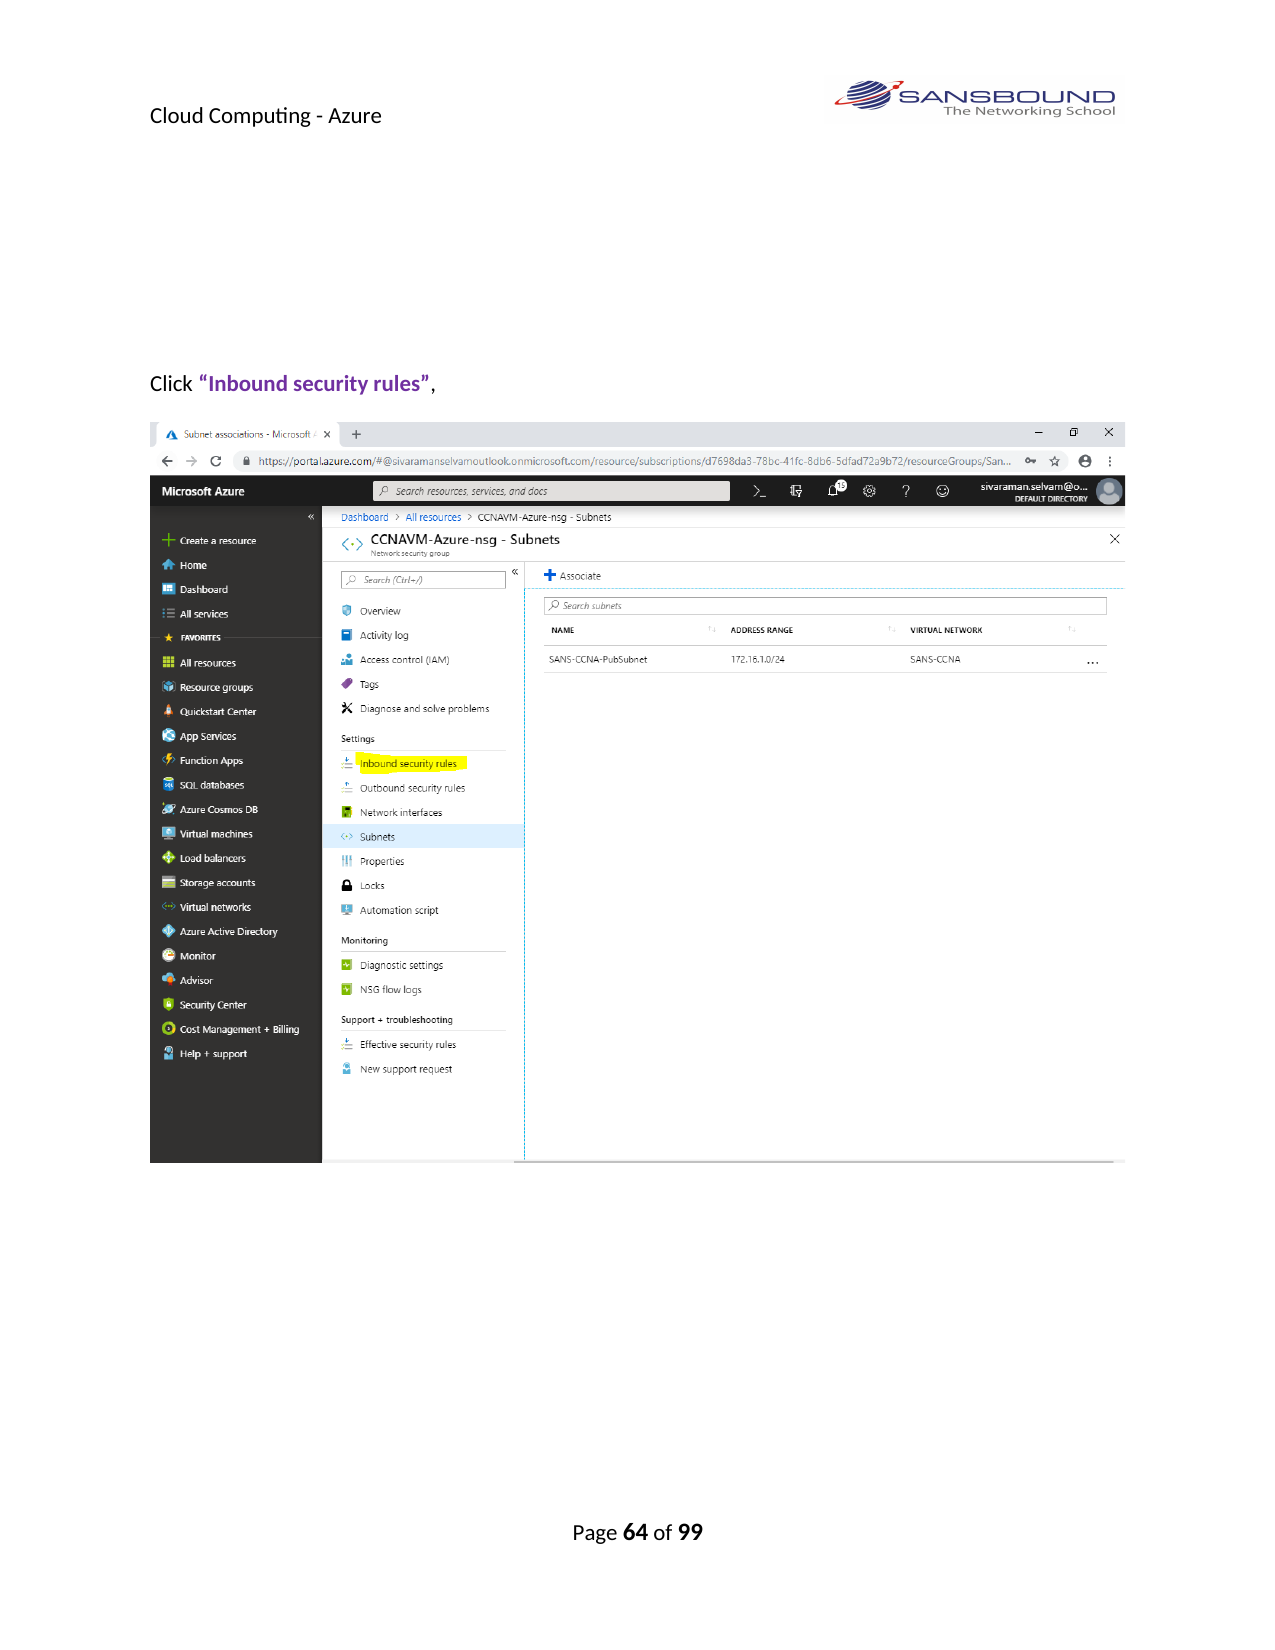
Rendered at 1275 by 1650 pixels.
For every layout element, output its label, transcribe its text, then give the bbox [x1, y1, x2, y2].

picture [823, 75, 1125, 124]
text Click “Inbound security rules”, [150, 369, 1125, 397]
picture [150, 422, 1125, 1163]
